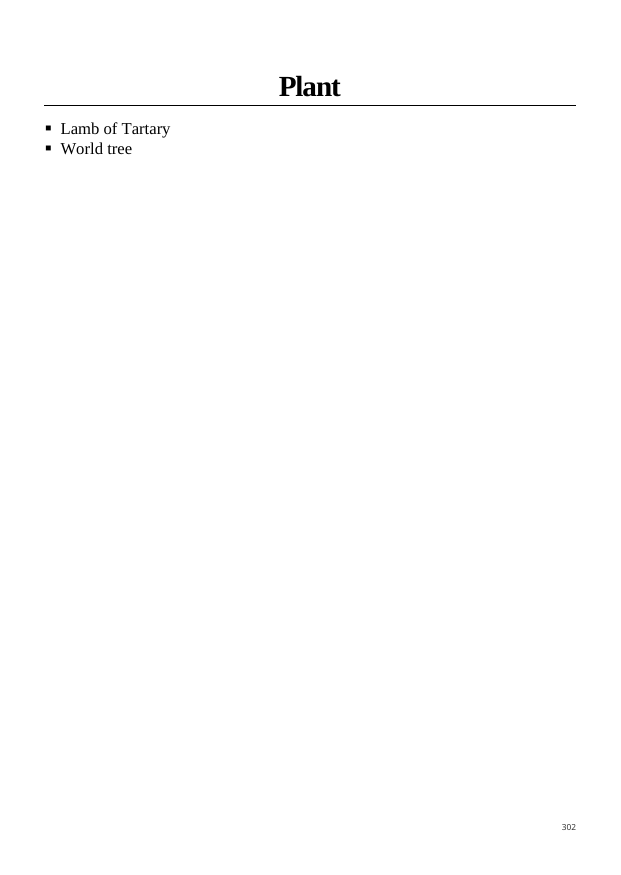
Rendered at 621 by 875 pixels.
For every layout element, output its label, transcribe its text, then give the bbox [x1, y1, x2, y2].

subtitle Plant [44, 69, 576, 105]
list Lamb of Tartary [44, 118, 576, 138]
list World tree [44, 139, 576, 158]
